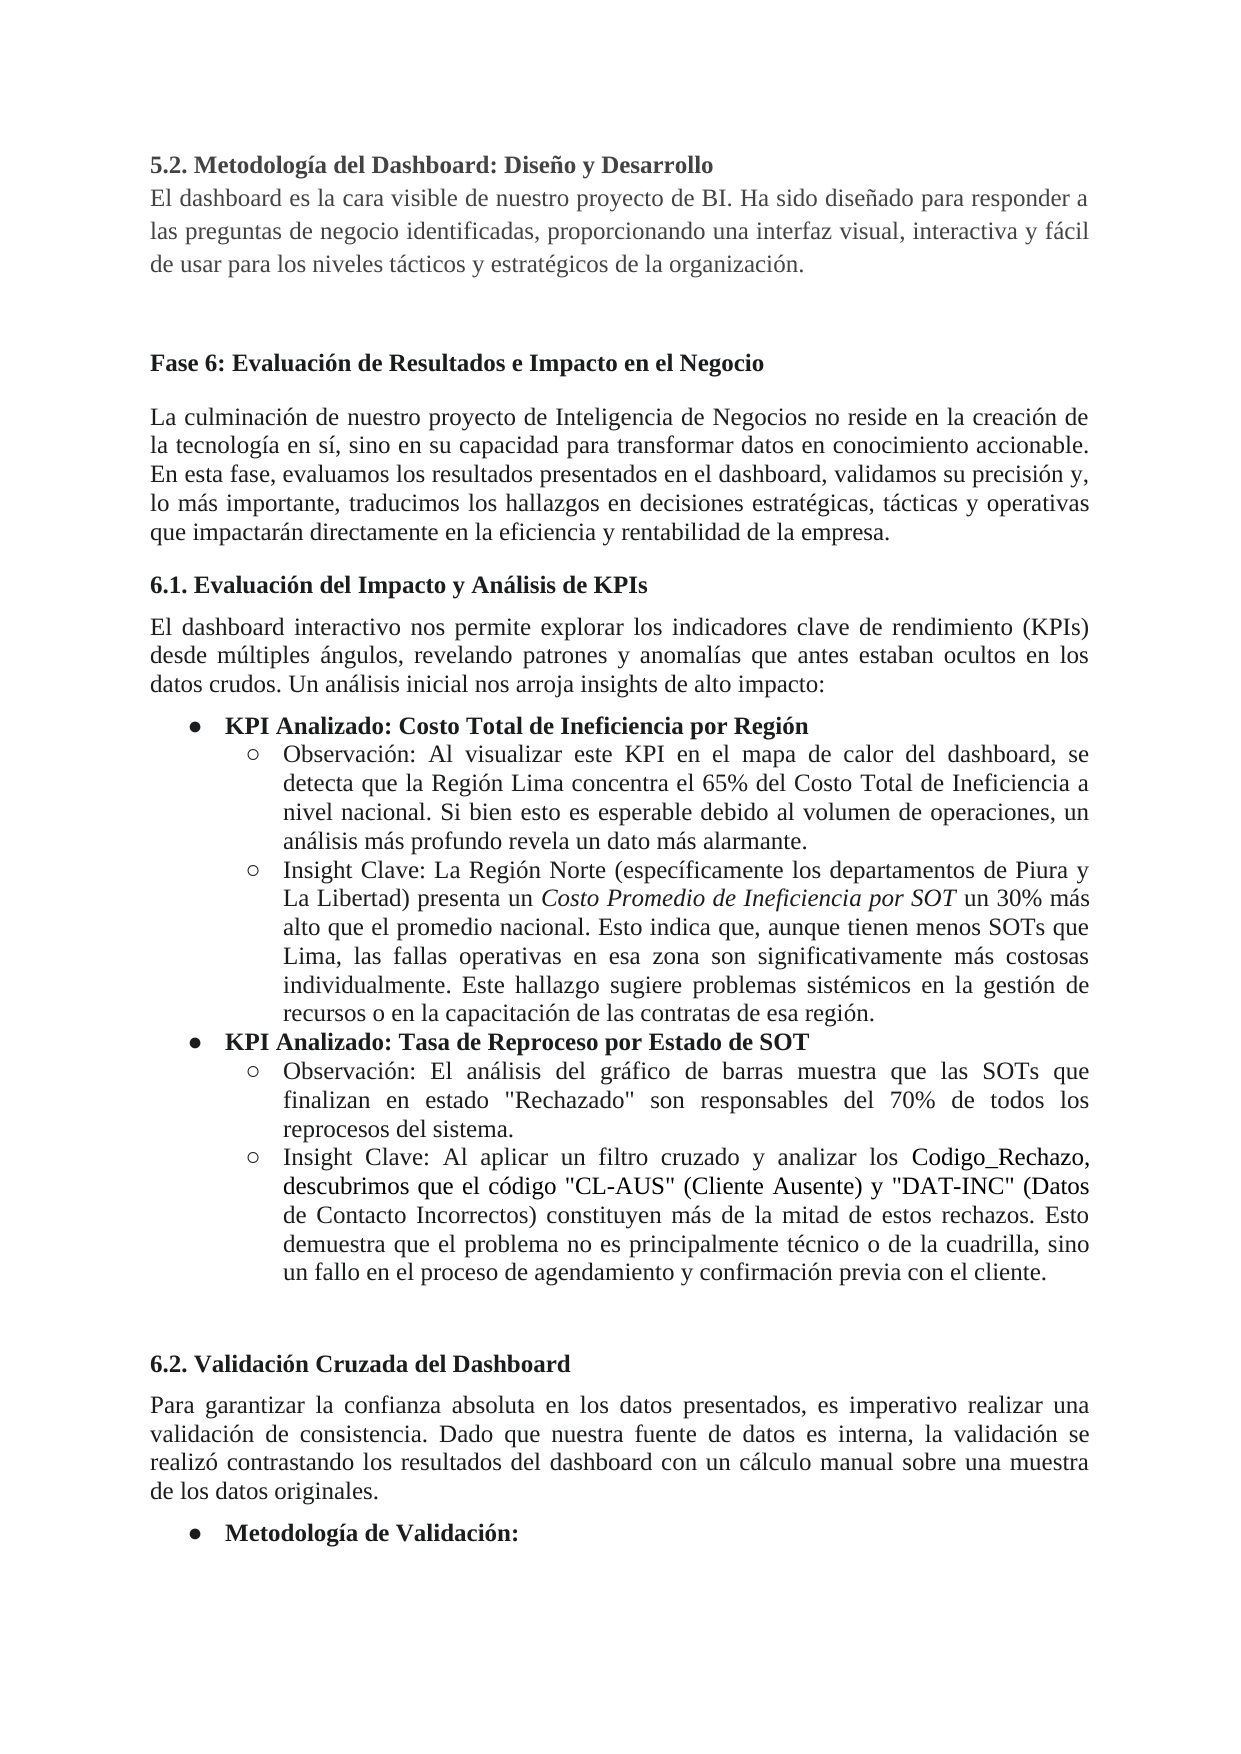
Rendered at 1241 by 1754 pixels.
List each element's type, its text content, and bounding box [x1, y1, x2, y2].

subtitle 6.2. Validación Cruzada del Dashboard [150, 1349, 1090, 1377]
text 5.2. Metodología del Dashboard: Diseño y Desarrollo [150, 150, 1090, 179]
text La culminación de nuestro proyecto de Inteligencia de Negocios no reside en la creación de la tecnología en sí, sino en su capacidad para transformar datos en conocimiento accionable. En esta fase, evaluamos los resultados presentados en el dashboard, validamos su precisión y, lo más importante, traducimos los hallazgos en decisiones estratégicas, tácticas y operativas que impactarán directamente en la eficiencia y rentabilidad de la empresa. [150, 402, 1090, 546]
list KPI Analizado: Tasa de Reproceso por Estado de SOT [187, 1027, 1090, 1056]
text Para garantizar la confianza absoluta en los datos presentados, es imperativo realizar una validación de consistencia. Dado que nuestra fuente de datos es interna, la validación se realizó contrastando los resultados del dashboard con un cálculo manual sobre una muestra de los datos originales. [150, 1390, 1090, 1505]
list Insight Clave: Al aplicar un filtro cruzado y analizar los Codigo_Rechazo, descubrimos que el código "CL-AUS" (Cliente Ausente) y "DAT-INC" (Datos de Contacto Incorrectos) constituyen más de la mitad de estos rechazos. Esto demuestra que el problema no es principalmente técnico o de la cuadrilla, sino un fallo en el proceso de agendamiento y confirmación previa con el cliente. [245, 1142, 1090, 1286]
text El dashboard es la cara visible de nuestro proyecto de BI. Ha sido diseñado para responder a las preguntas de negocio identificadas, proporcionando una interfaz visual, interactiva y fácil de usar para los niveles tácticos y estratégicos de la organización. [150, 183, 1090, 278]
list KPI Analizado: Costo Total de Ineficiencia por Región [187, 711, 1090, 739]
list Insight Clave: La Región Norte (específicamente los departamentos de Piura y La Libertad) presenta un Costo Promedio de Ineficiencia por SOT un 30% más alto que el promedio nacional. Esto indica que, aunque tienen menos SOTs que Lima, las fallas operativas en esa zona son significativamente más costosas individualmente. Este hallazgo sugiere problemas sistémicos en la gestión de recursos o en la capacitación de las contratas de esa región. [245, 854, 1090, 1027]
list Metodología de Validación: [187, 1517, 1090, 1546]
list Observación: Al visualizar este KPI en el mapa de calor del dashboard, se detecta que la Región Lima concentra el 65% del Costo Total de Ineficiencia a nivel nacional. Si bien esto es esperable debido al volumen de operaciones, un análisis más profundo revela un dato más alarmante. [245, 739, 1090, 854]
text Fase 6: Evaluación de Resultados e Impacto en el Negocio [150, 348, 1090, 377]
list Observación: El análisis del gráfico de barras muestra que las SOTs que finalizan en estado "Rechazado" son responsables del 70% de todos los reprocesos del sistema. [245, 1056, 1090, 1142]
subtitle 6.1. Evaluación del Impacto y Análisis de KPIs [150, 571, 1090, 599]
text El dashboard interactivo nos permite explorar los indicadores clave de rendimiento (KPIs) desde múltiples ángulos, revelando patrones y anomalías que antes estaban ocultos en los datos crudos. Un análisis inicial nos arroja insights de alto impacto: [150, 612, 1090, 698]
